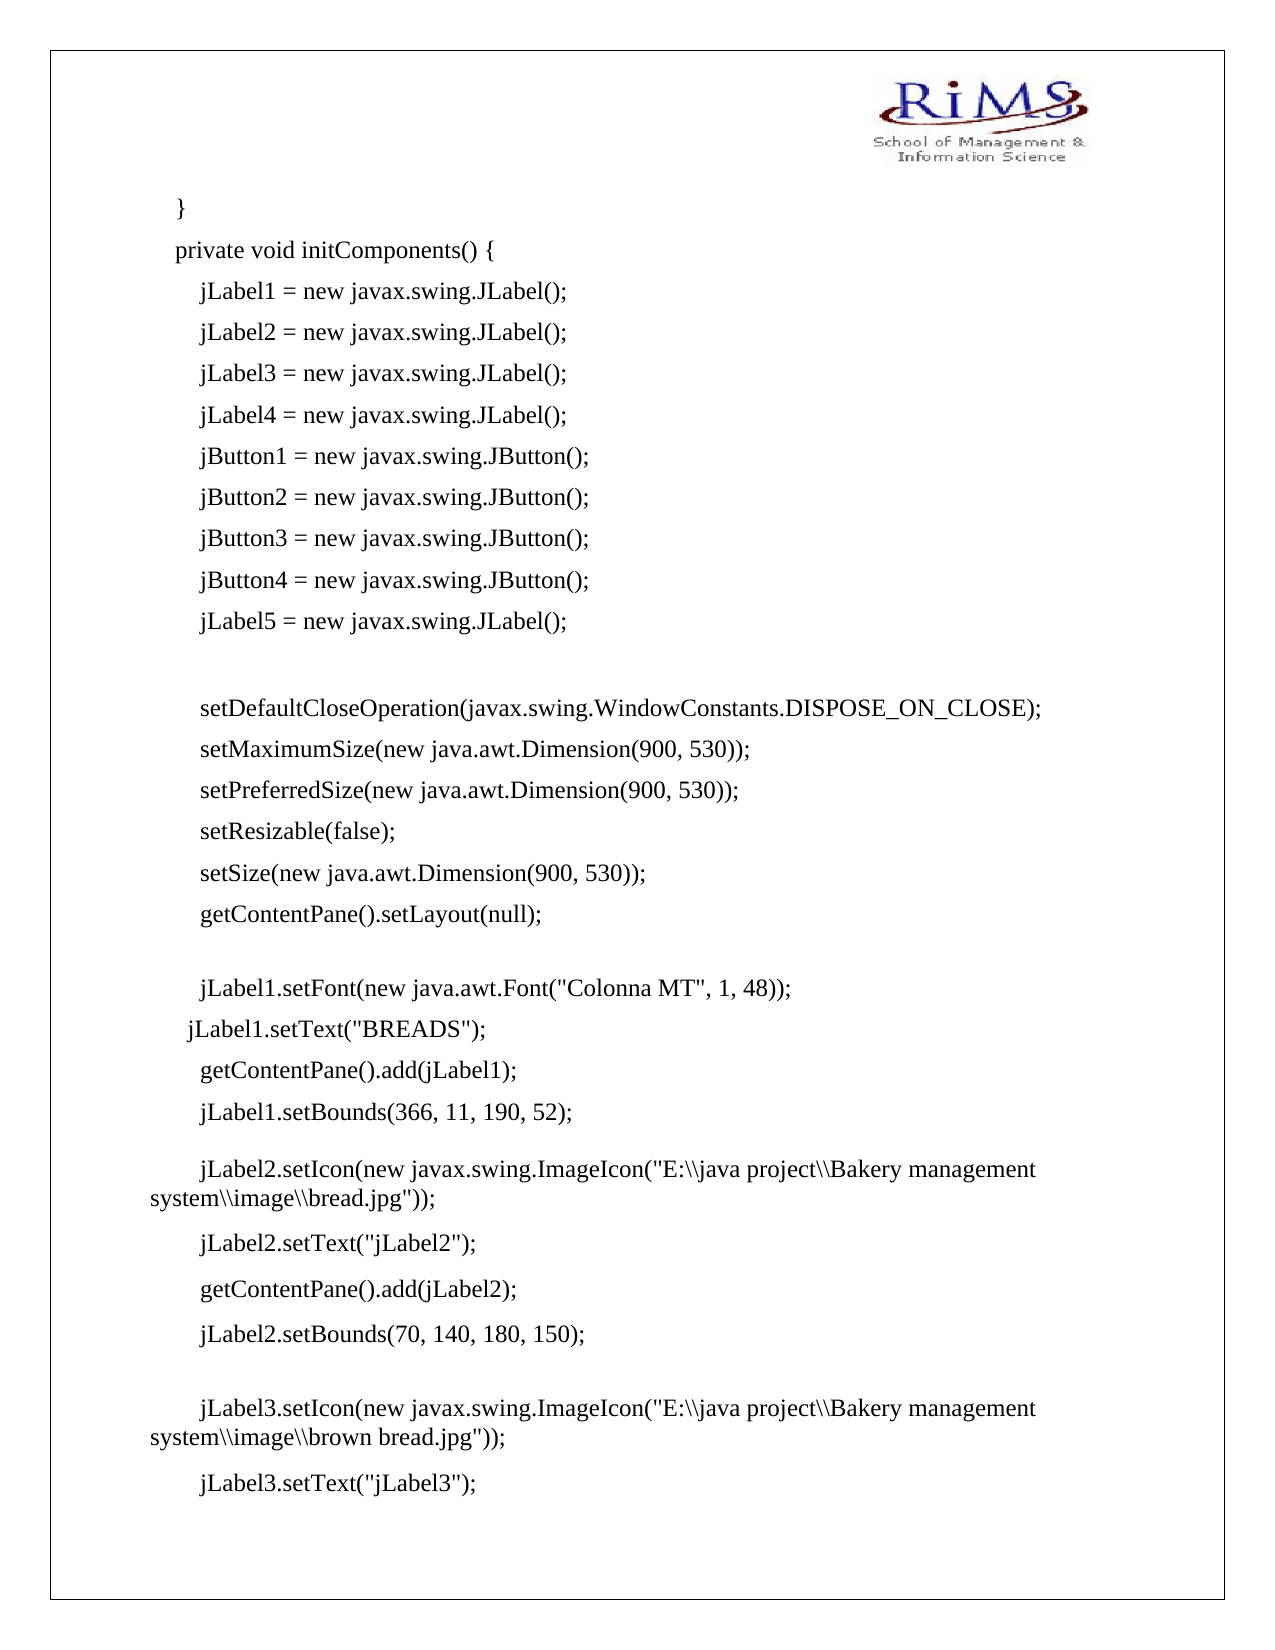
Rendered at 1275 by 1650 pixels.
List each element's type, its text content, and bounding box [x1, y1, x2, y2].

text jLabel1.setText("BREADS"); [150, 1014, 1125, 1043]
text setSize(new java.awt.Dimension(900, 530)); [150, 858, 1125, 886]
text jLabel3 = new javax.swing.JLabel(); [150, 358, 1125, 387]
text jLabel1.setFont(new java.awt.Font("Colonna MT", 1, 48)); [150, 973, 1125, 1002]
text private void initComponents() { [150, 235, 1125, 263]
text jLabel2 = new javax.swing.JLabel(); [150, 317, 1125, 346]
text jLabel3.setText("jLabel3"); [150, 1468, 1125, 1496]
text jLabel1 = new javax.swing.JLabel(); [150, 276, 1125, 305]
text jLabel2.setBounds(70, 140, 180, 150); [150, 1319, 1125, 1348]
text jButton1 = new javax.swing.JButton(); [150, 441, 1125, 470]
text jButton3 = new javax.swing.JButton(); [150, 523, 1125, 552]
text jLabel4 = new javax.swing.JLabel(); [150, 400, 1125, 428]
text jLabel2.setText("jLabel2"); [150, 1228, 1125, 1257]
text jButton4 = new javax.swing.JButton(); [150, 565, 1125, 593]
text } [150, 193, 1125, 222]
text jLabel5 = new javax.swing.JLabel(); [150, 606, 1125, 635]
picture [871, 75, 1091, 166]
text getContentPane().add(jLabel1); [150, 1056, 1125, 1084]
text setPreferredSize(new java.awt.Dimension(900, 530)); [150, 775, 1125, 804]
text setDefaultCloseOperation(javax.swing.WindowConstants.DISPOSE_ON_CLOSE); [150, 693, 1125, 721]
text jLabel2.setIcon(new javax.swing.ImageIcon("E:\\java project\\Bakery management system\\image\\bread.jpg")); [150, 1154, 1125, 1212]
text jLabel3.setIcon(new javax.swing.ImageIcon("E:\\java project\\Bakery management system\\image\\brown bread.jpg")); [150, 1393, 1125, 1451]
text setMaximumSize(new java.awt.Dimension(900, 530)); [150, 734, 1125, 763]
text getContentPane().setLayout(null); [150, 899, 1125, 928]
text getContentPane().add(jLabel2); [150, 1274, 1125, 1303]
text jButton2 = new javax.swing.JButton(); [150, 482, 1125, 511]
text setResizable(false); [150, 816, 1125, 845]
text jLabel1.setBounds(366, 11, 190, 52); [150, 1097, 1125, 1126]
